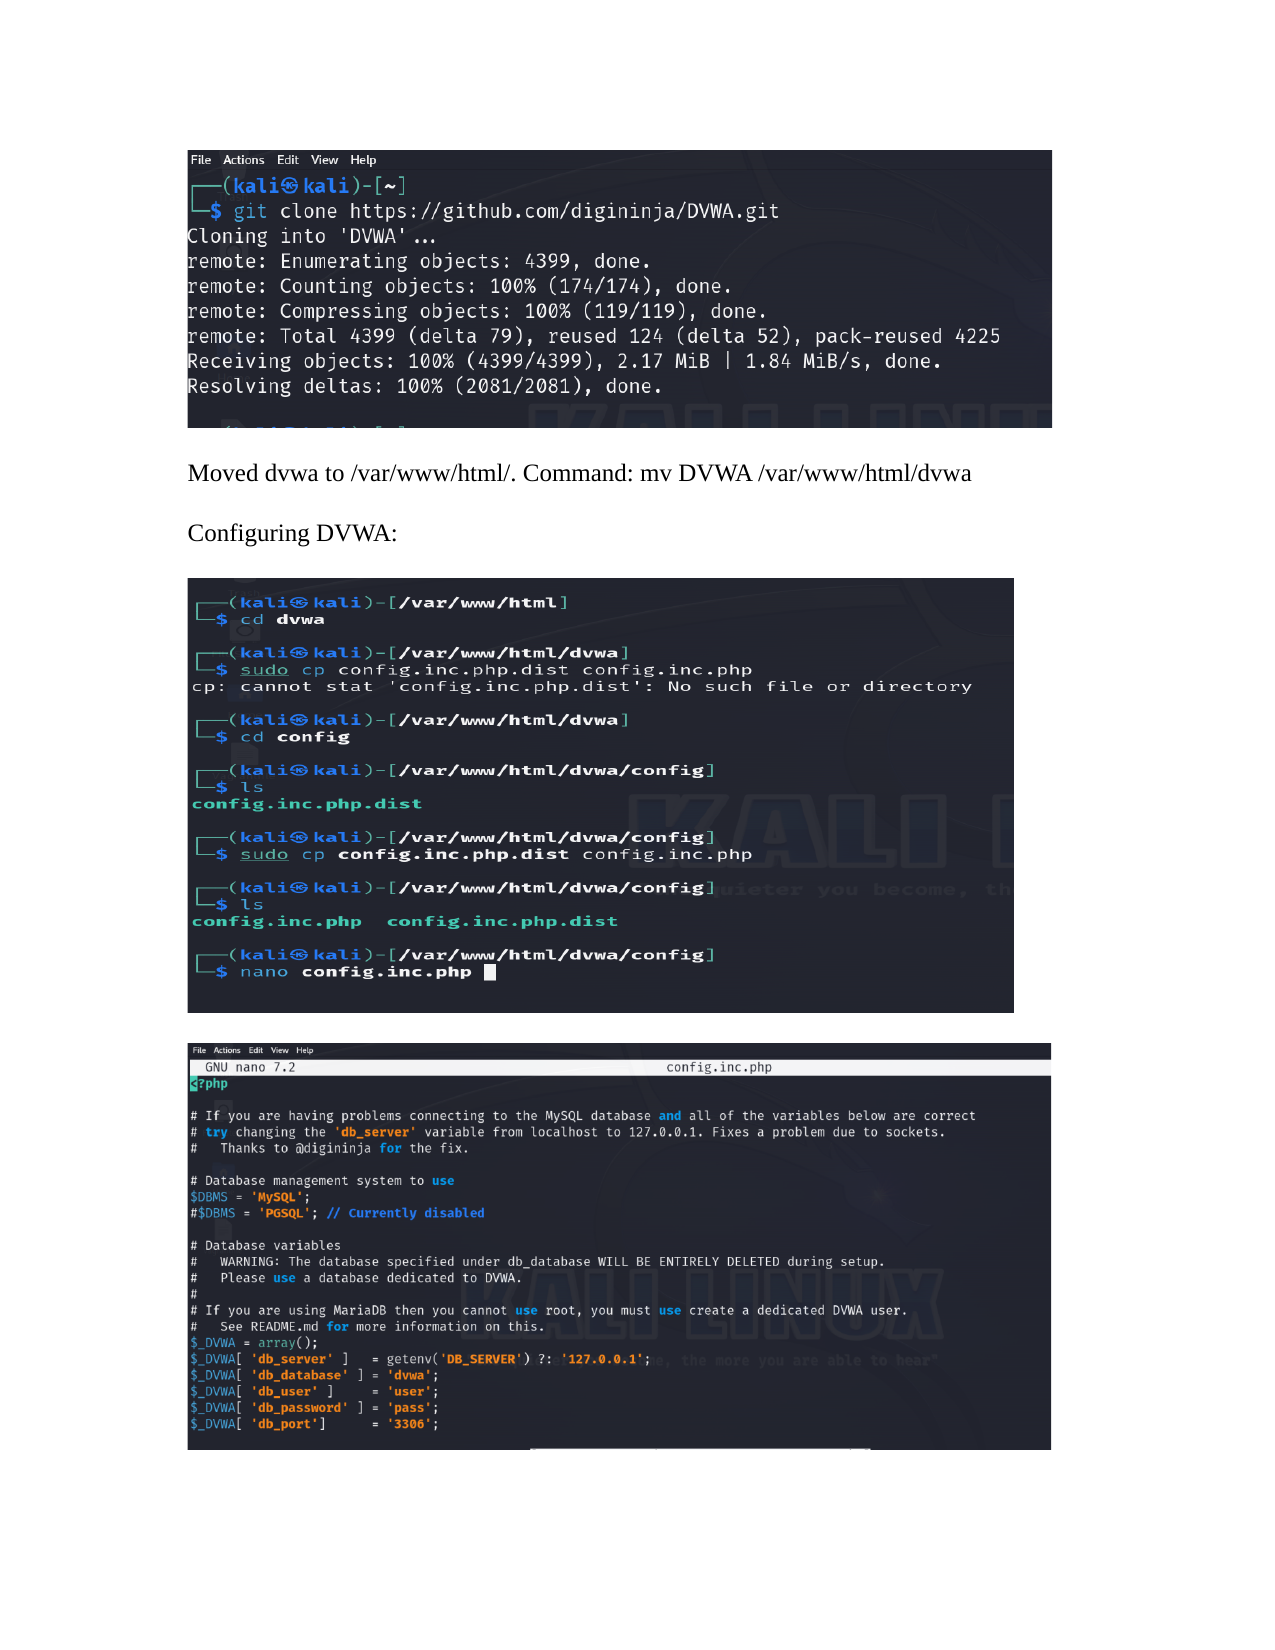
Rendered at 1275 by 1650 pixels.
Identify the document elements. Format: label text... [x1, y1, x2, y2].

picture [187, 578, 1014, 1013]
picture [187, 1043, 1052, 1450]
text Configuring DVWA: [187, 518, 1125, 547]
picture [187, 150, 1053, 428]
text Moved dvwa to /var/www/html/. Command: mv DVWA /var/www/html/dvwa [187, 458, 1125, 487]
